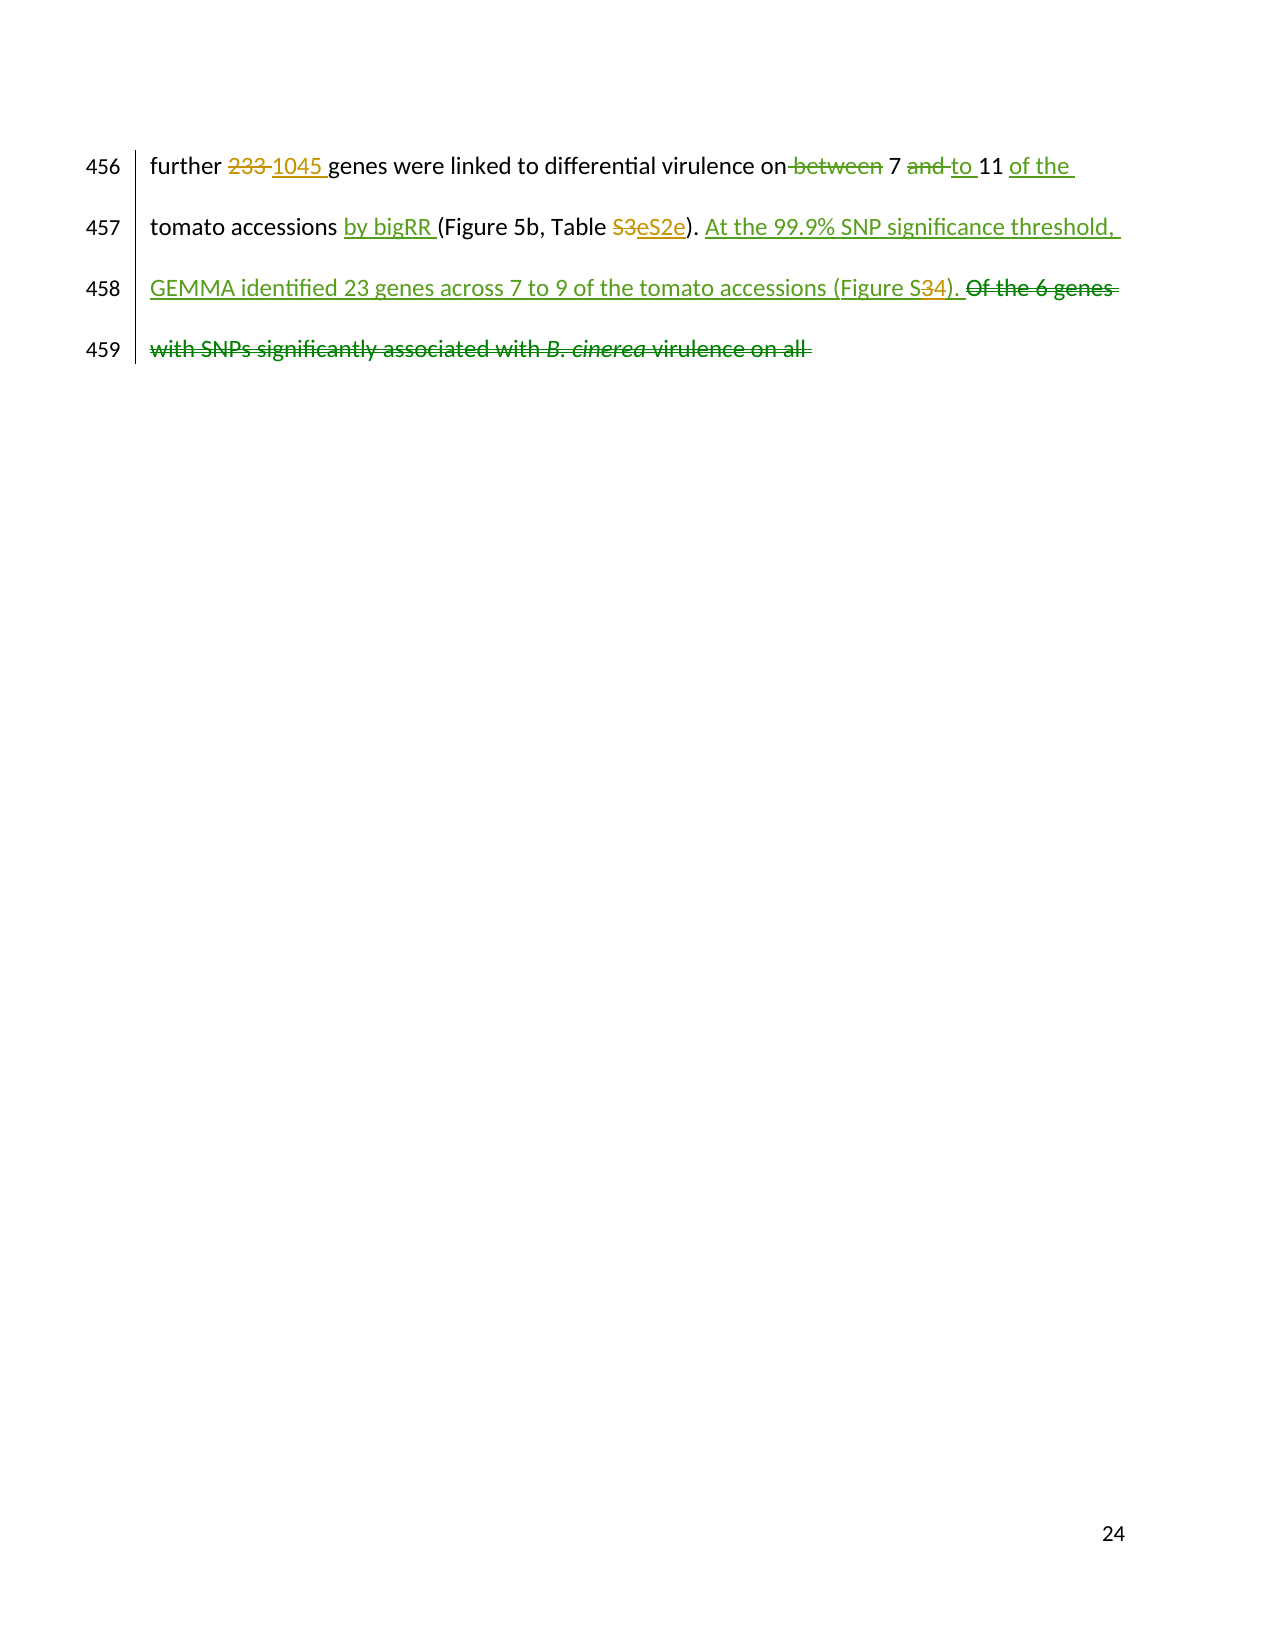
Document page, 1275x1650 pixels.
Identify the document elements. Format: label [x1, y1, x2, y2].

text [150, 150, 1125, 364]
